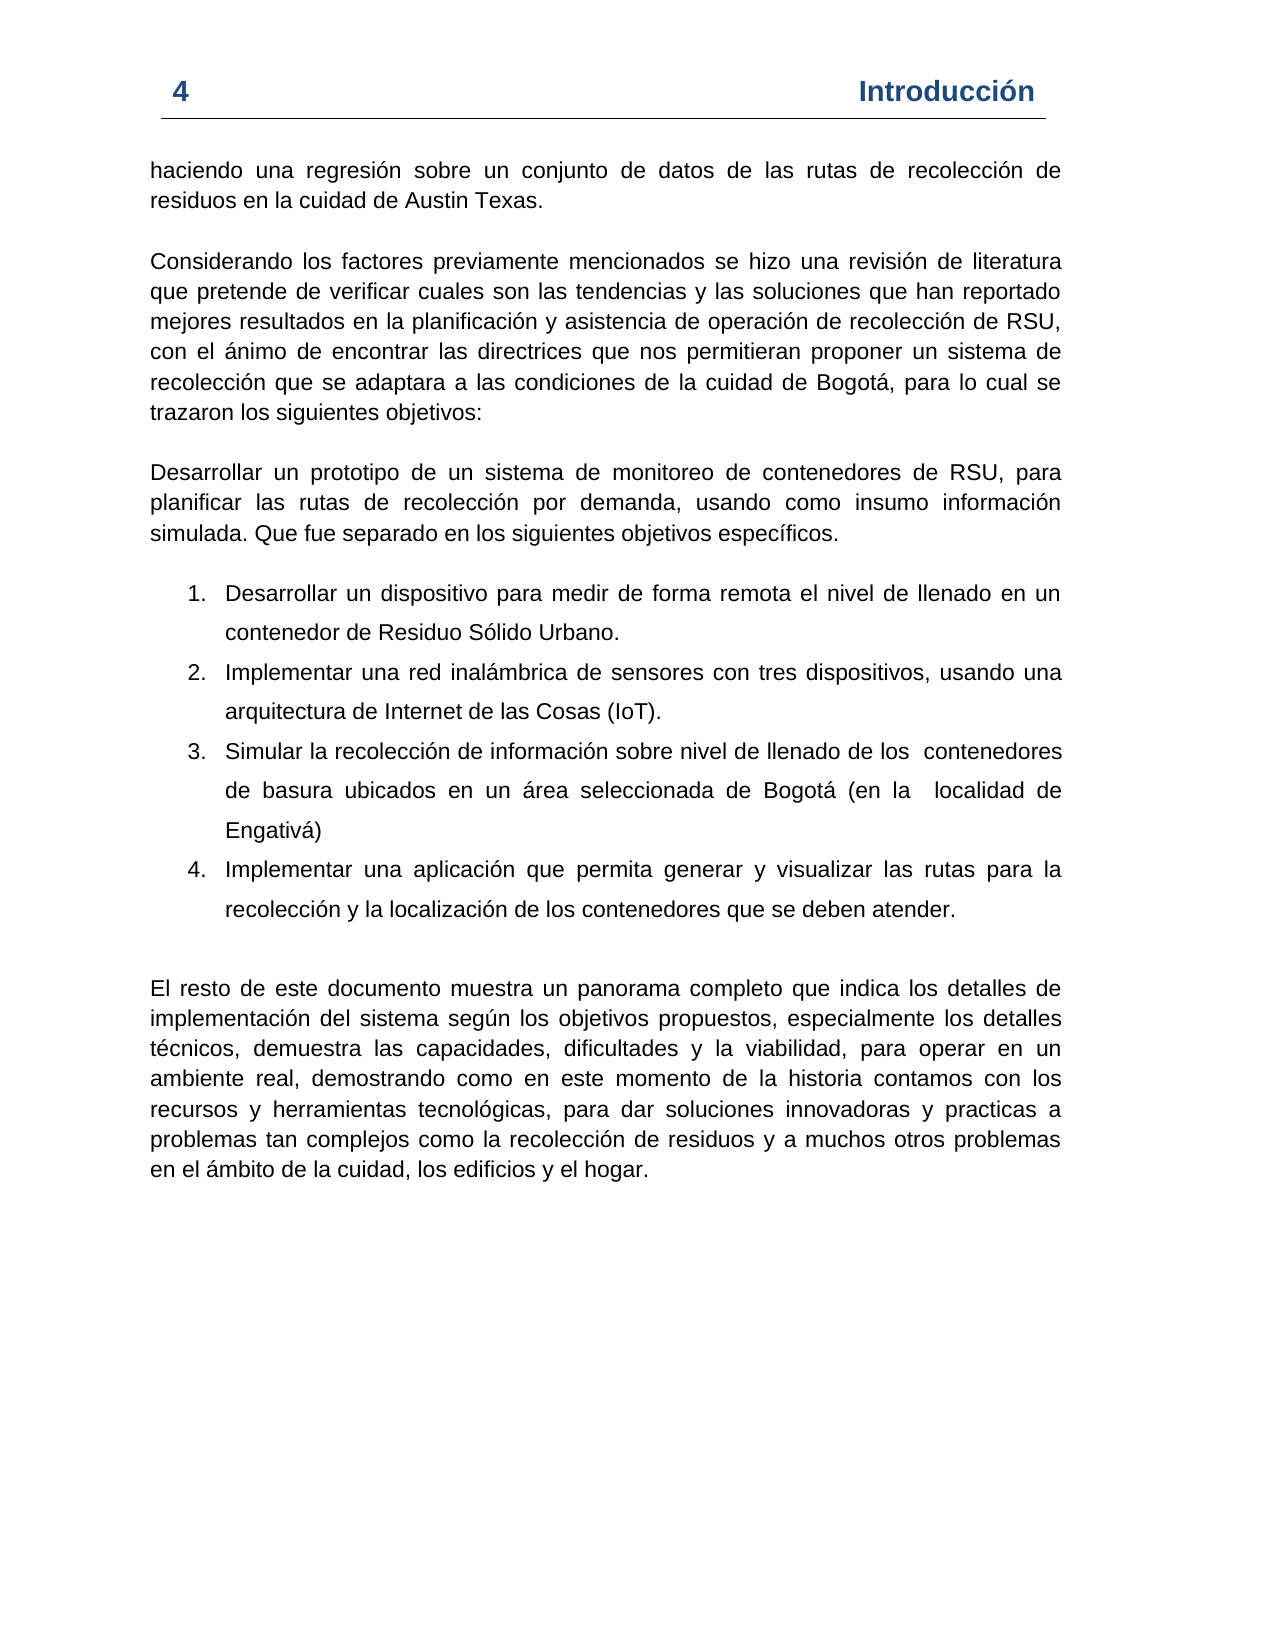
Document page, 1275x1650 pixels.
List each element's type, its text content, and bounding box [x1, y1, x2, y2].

list Desarrollar un prototipo de un sistema de monitoreo de contenedores de RSU, para planificar las rutas de recolección por demanda, usando como insumo información simulada. Que fue separado en los siguientes objetivos específicos. [150, 459, 1062, 546]
list Considerando los factores previamente mencionados se hizo una revisión de literatura que pretende de verificar cuales son las tendencias y las soluciones que han reportado mejores resultados en la planificación y asistencia de operación de recolección de RSU, con el ánimo de encontrar las directrices que nos permitieran proponer un sistema de recolección que se adaptara a las condiciones de la cuidad de Bogotá, para lo cual se trazaron los siguientes objetivos: [150, 248, 1062, 425]
list Implementar una aplicación que permita generar y visualizar las rutas para la recolección y la localización de los contenedores que se deben atender. [187, 856, 1062, 922]
list Simular la recolección de información sobre nivel de llenado de los contenedores de basura ubicados en un área seleccionada de Bogotá (en la localidad de Engativá) [187, 738, 1062, 843]
list Implementar una red inalámbrica de sensores con tres dispositivos, usando una arquitectura de Internet de las Cosas (IoT). [187, 659, 1062, 725]
text El resto de este documento muestra un panorama completo que indica los detalles de implementación del sistema según los objetivos propuestos, especialmente los detalles técnicos, demuestra las capacidades, dificultades y la viabilidad, para operar en un ambiente real, demostrando como en este momento de la historia contamos con los recursos y herramientas tecnológicas, para dar soluciones innovadoras y practicas a problemas tan complejos como la recolección de residuos y a muchos otros problemas en el ámbito de la cuidad, los edificios y el hogar. [150, 975, 1062, 1182]
list Desarrollar un dispositivo para medir de forma remota el nivel de llenado en un contenedor de Residuo Sólido Urbano. [187, 580, 1062, 646]
